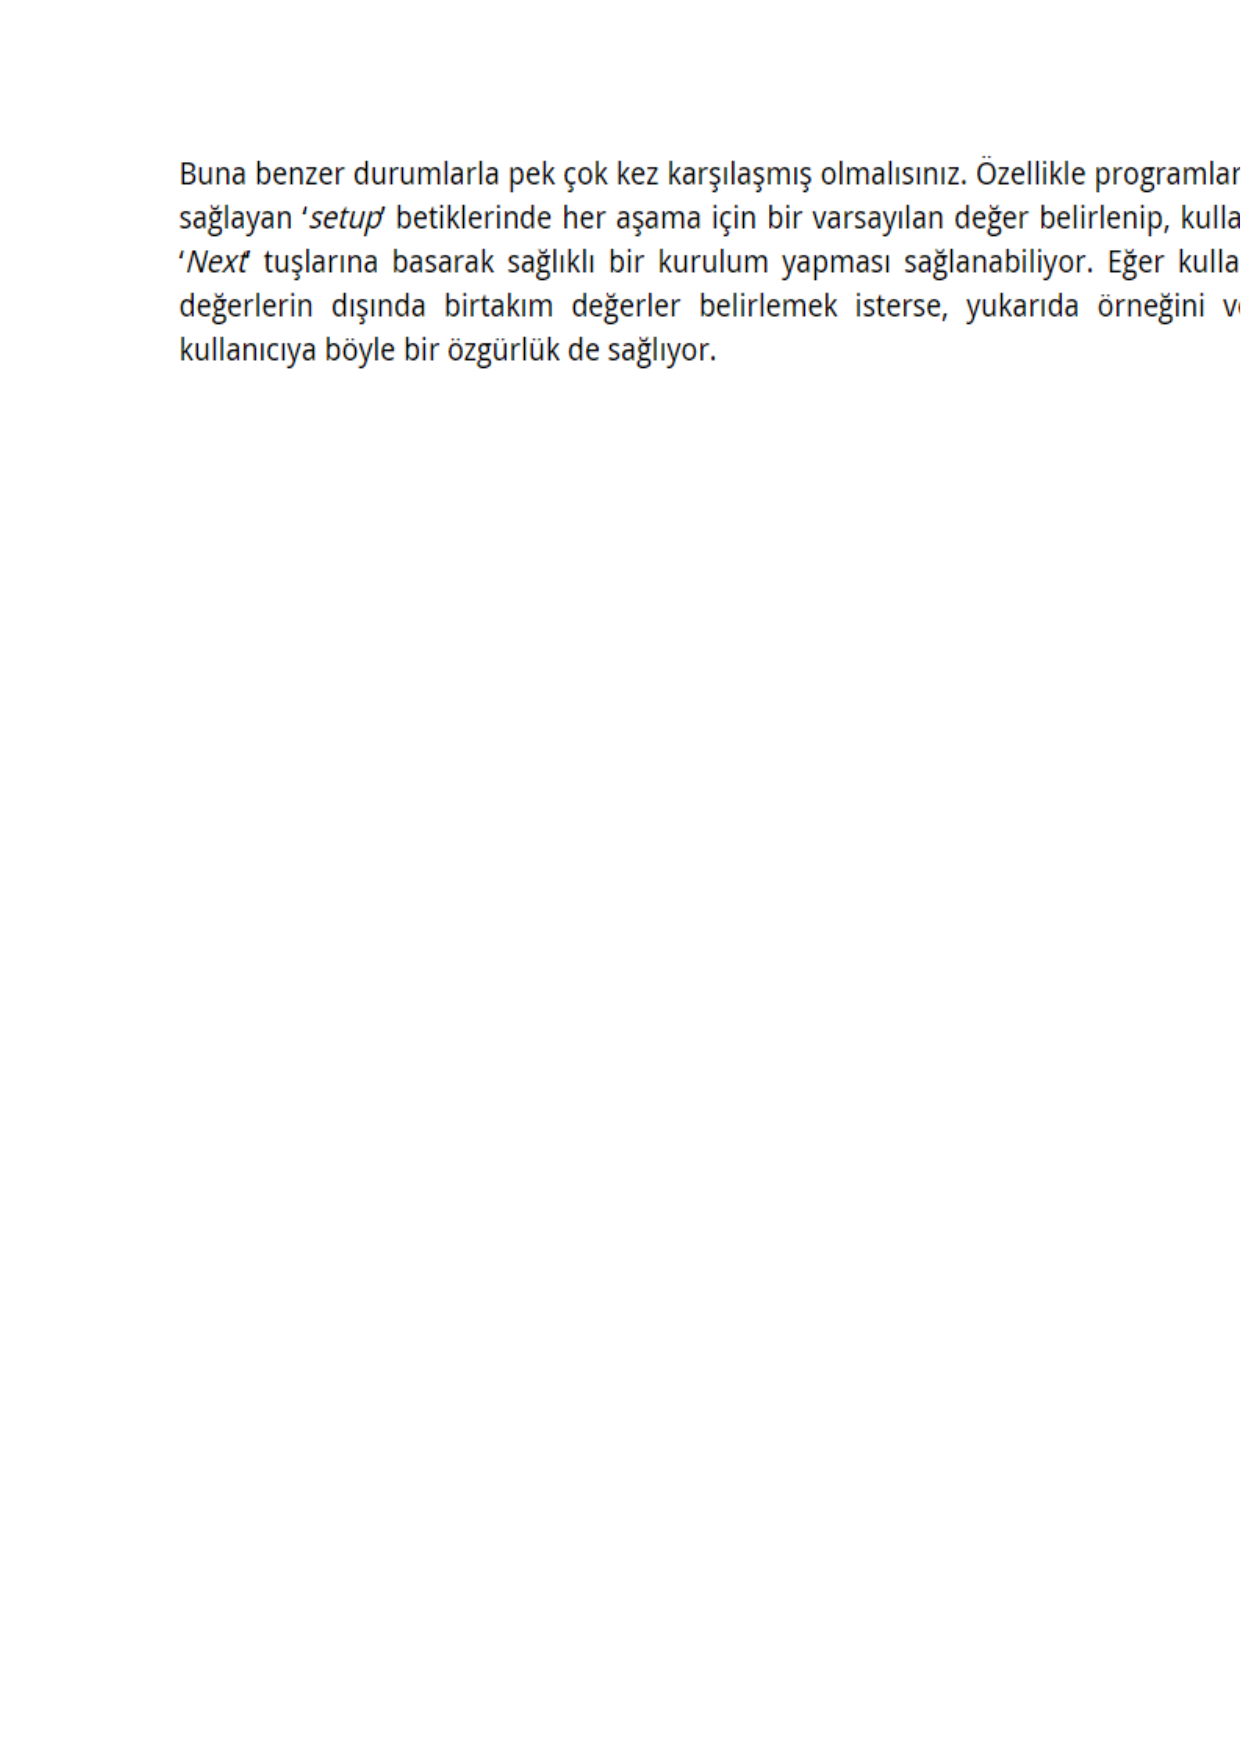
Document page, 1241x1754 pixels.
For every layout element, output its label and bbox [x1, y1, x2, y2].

picture [147, 147, 1241, 411]
